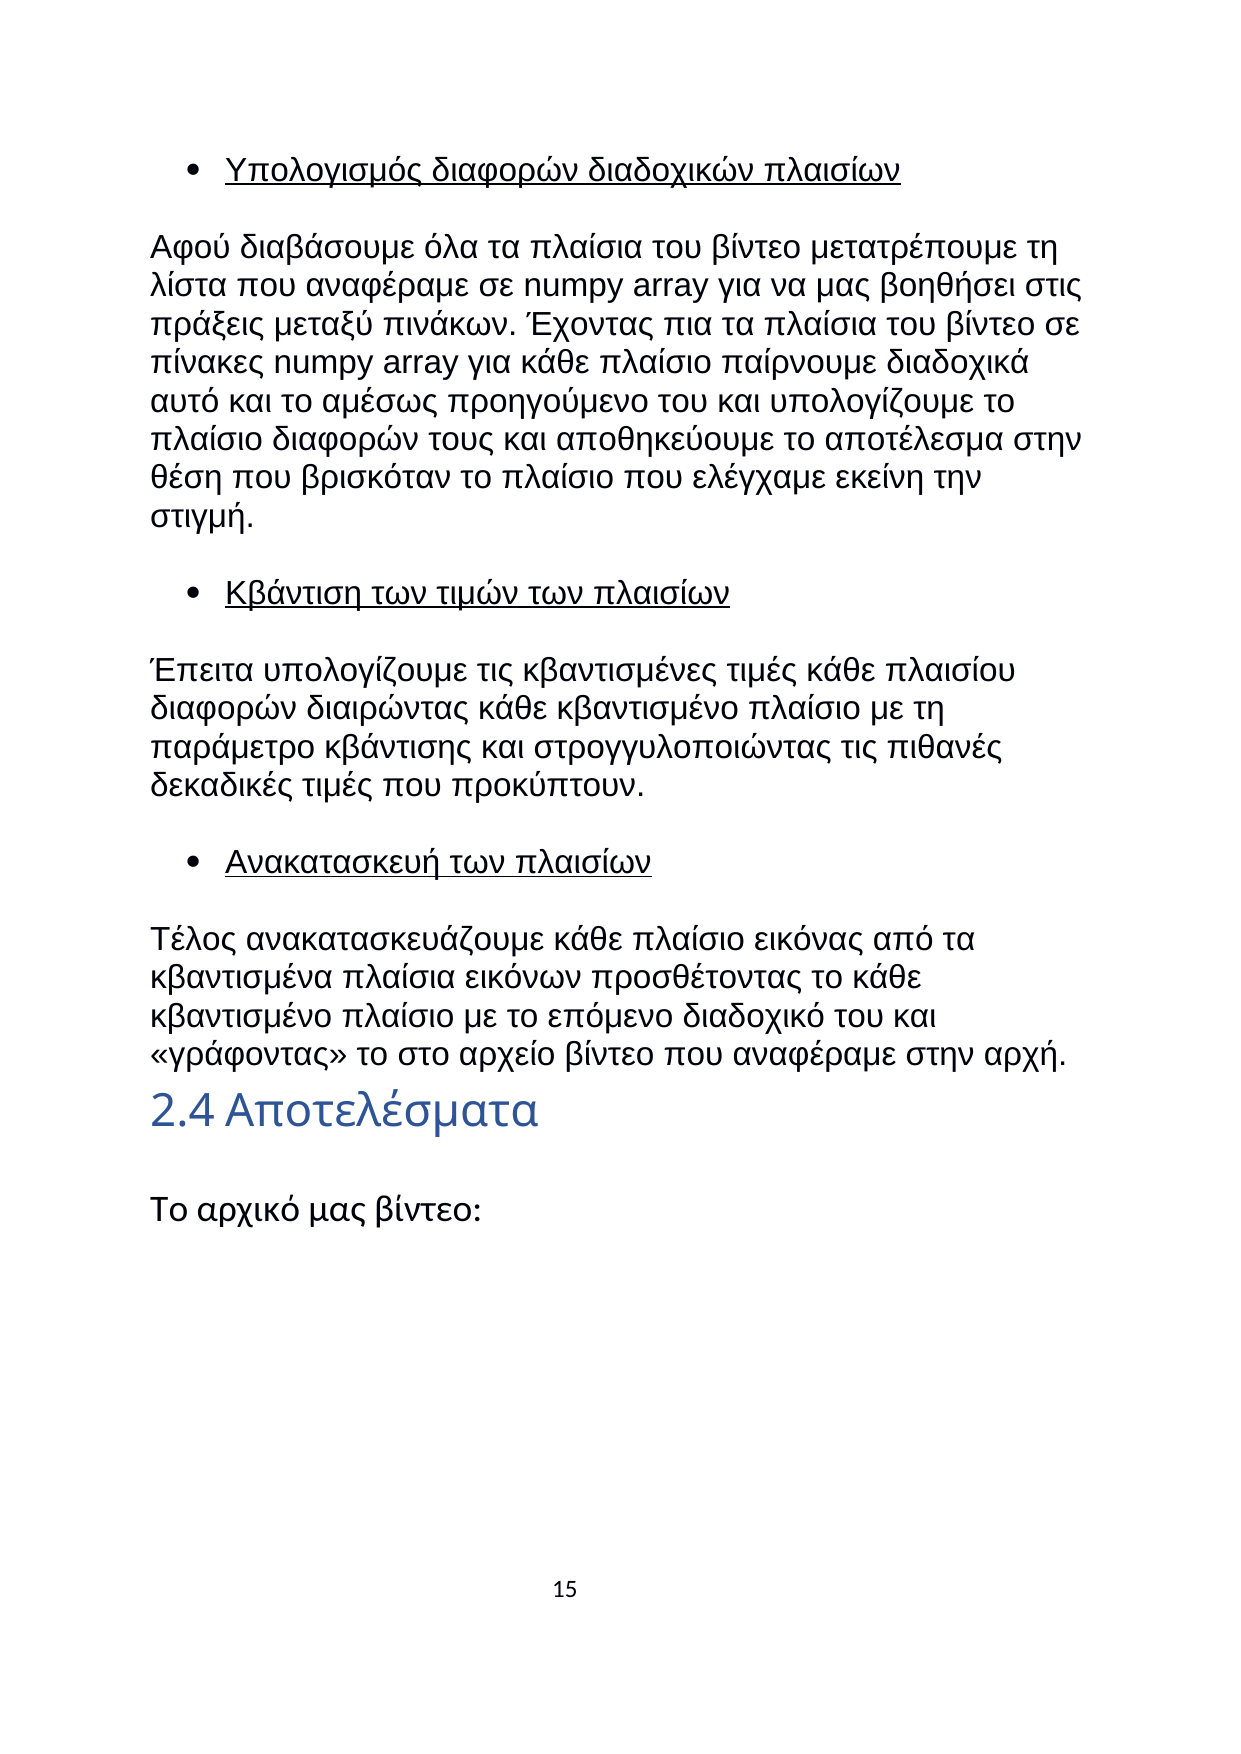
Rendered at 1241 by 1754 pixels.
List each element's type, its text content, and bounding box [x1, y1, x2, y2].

text Έπειτα υπολογίζουμε τις κβαντισμένες τιμές κάθε πλαισίου διαφορών διαιρώντας κάθε κβαντισμένο πλαίσιο με τη παράμετρο κβάντισης και στρογγυλοποιώντας τις πιθανές δεκαδικές τιμές που προκύπτουν. [150, 650, 1090, 804]
list Κβάντιση των τιμών των πλαισίων [187, 573, 1090, 611]
list Ανακατασκευή των πλαισίων [187, 842, 1090, 881]
text Τέλος ανακατασκευάζουμε κάθε πλαίσιο εικόνας από τα κβαντισμένα πλαίσια εικόνων προσθέτοντας το κάθε κβαντισμένο πλαίσιο με το επόμενο διαδοχικό του και «γράφοντας» το στο αρχείο βίντεο που αναφέραμε στην αρχή. [150, 919, 1090, 1073]
text Αφού διαβάσουμε όλα τα πλαίσια του βίντεο μετατρέπουμε τη λίστα που αναφέραμε σε numpy array για να μας βοηθήσει στις πράξεις μεταξύ πινάκων. Έχοντας πια τα πλαίσια του βίντεο σε πίνακες numpy array για κάθε πλαίσιο παίρνουμε διαδοχικά αυτό και το αμέσως προηγούμενο του και υπολογίζουμε το πλαίσιο διαφορών τους και αποθηκεύουμε το αποτέλεσμα στην θέση που βρισκόταν το πλαίσιο που ελέγχαμε εκείνη την στιγμή. [150, 227, 1090, 534]
list Υπολογισμός διαφορών διαδοχικών πλαισίων [187, 150, 1090, 188]
subtitle Αποτελέσματα [150, 1077, 1090, 1139]
text Το αρχικό μας βίντεο: [150, 1185, 1090, 1231]
